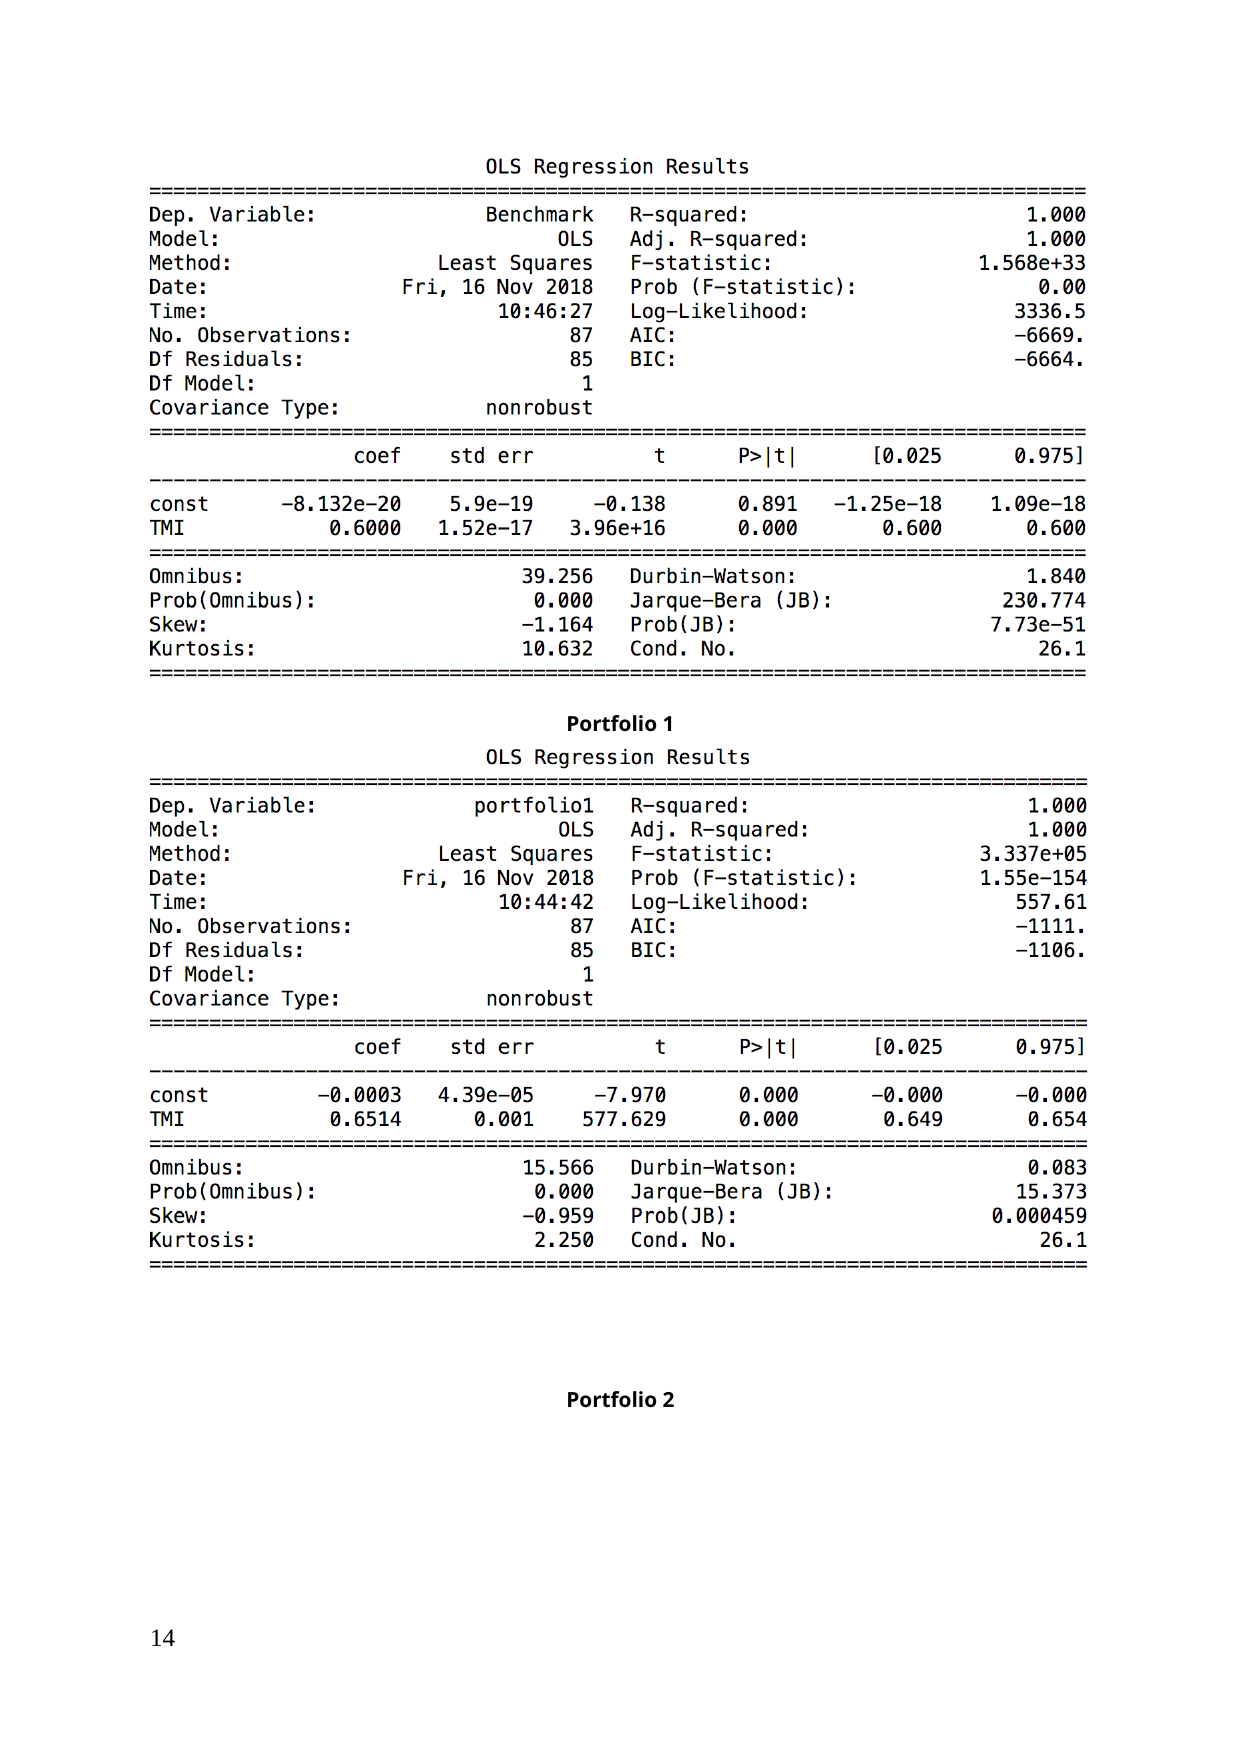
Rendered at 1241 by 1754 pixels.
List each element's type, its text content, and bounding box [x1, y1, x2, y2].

picture [150, 738, 1090, 1272]
text Portfolio 1 [150, 709, 1090, 738]
picture [150, 150, 1090, 682]
text Portfolio 2 [150, 1385, 1090, 1413]
